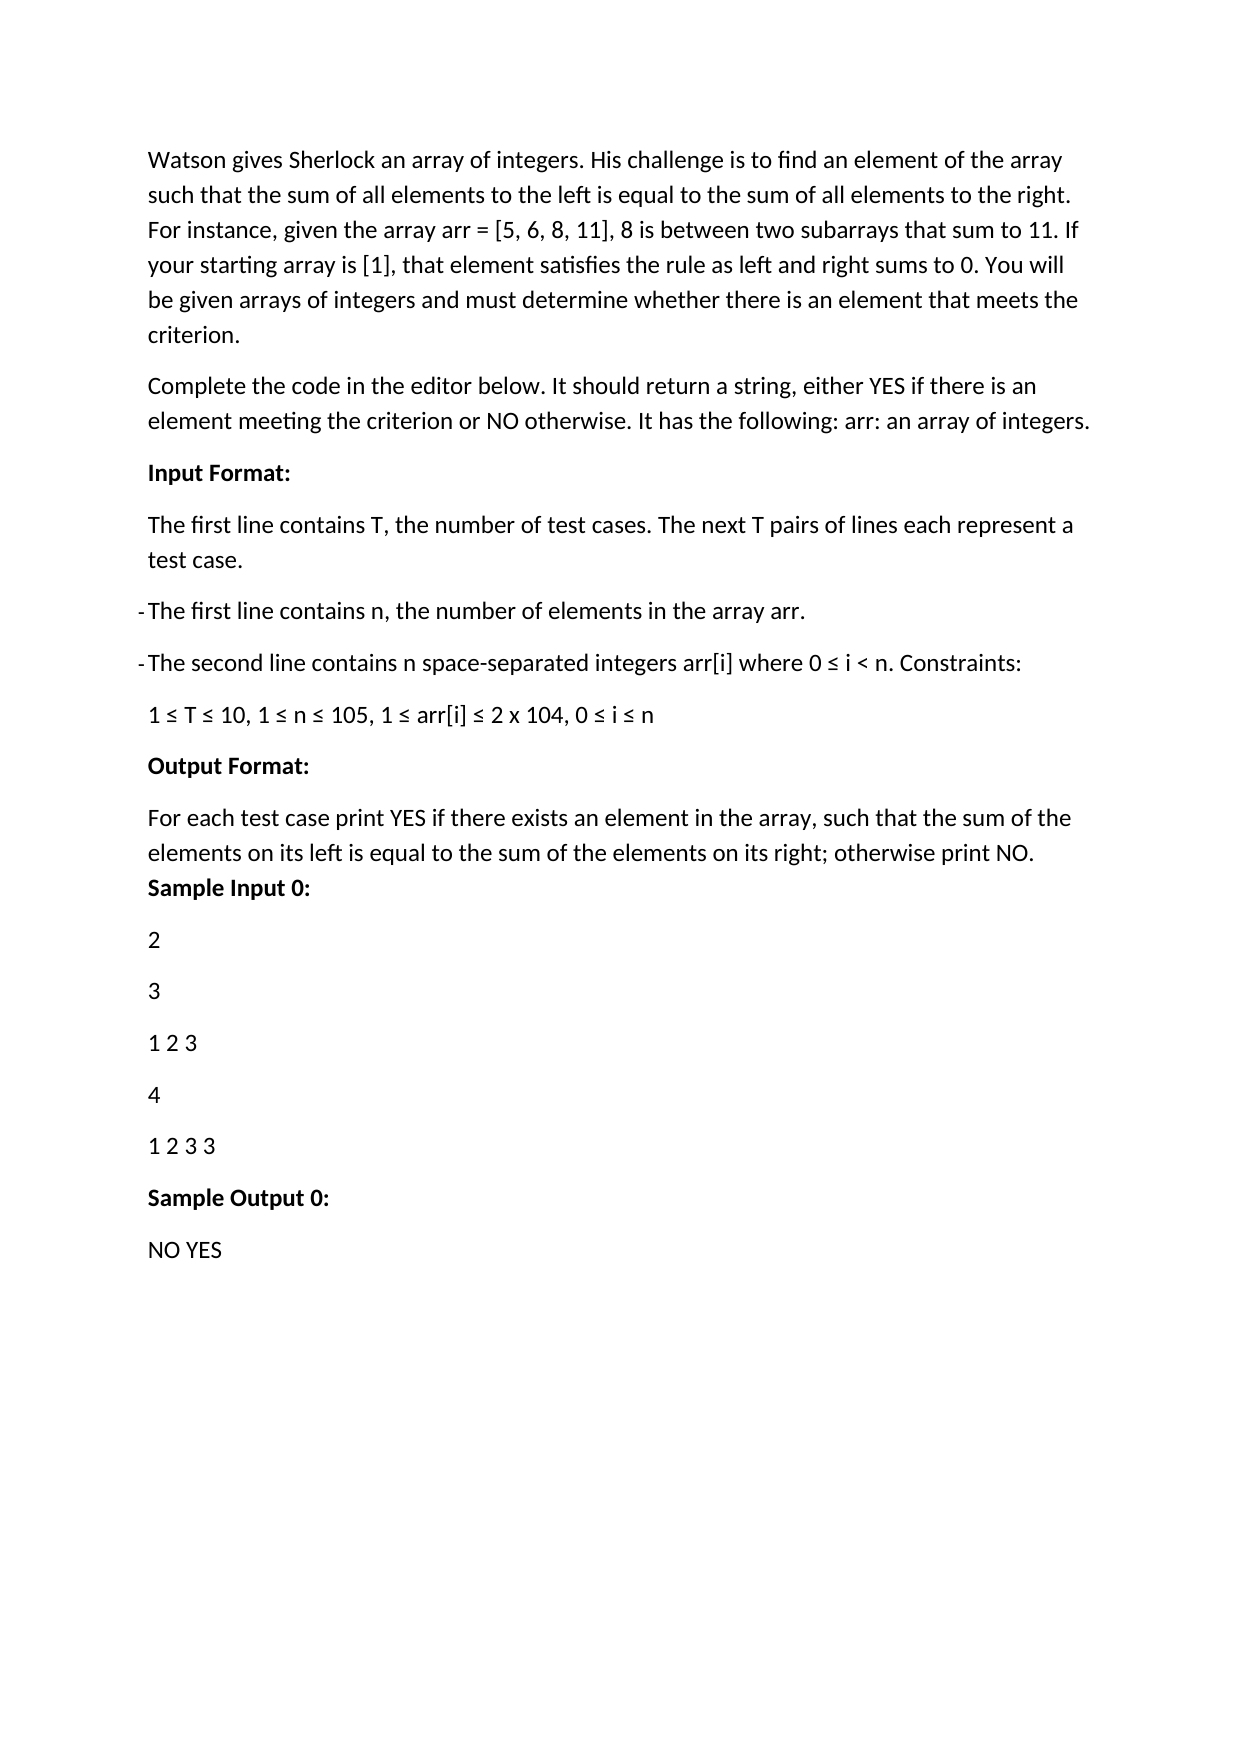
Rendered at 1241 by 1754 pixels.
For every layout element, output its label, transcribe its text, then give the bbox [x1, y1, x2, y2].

list The first line contains n, the number of elements in the array arr. [137, 595, 1093, 626]
text For each test case print YES if there exists an element in the array, such that the sum of the elements on its left is equal to the sum of the elements on its right; otherwise print NO. Sample Input 0: [148, 802, 1093, 903]
text 2 [148, 924, 1093, 954]
text 4 [148, 1079, 1093, 1109]
text Complete the code in the editor below. It should return a string, either YES if there is an element meeting the criterion or NO otherwise. It has the following: arr: an array of integers. [148, 370, 1093, 436]
text 1 ≤ T ≤ 10, 1 ≤ n ≤ 105, 1 ≤ arr[i] ≤ 2 x 104, 0 ≤ i ≤ n [148, 699, 1093, 729]
text Sample Output 0: [148, 1182, 1093, 1213]
text 1 2 3 [148, 1027, 1093, 1058]
text 1 2 3 3 [148, 1130, 1093, 1161]
text NO YES [148, 1234, 1093, 1264]
text Output Format: [148, 750, 1093, 781]
text Input Format: [148, 457, 1093, 488]
text 3 [148, 975, 1093, 1006]
list The second line contains n space-separated integers arr[i] where 0 ≤ i < n. Constraints: [137, 647, 1093, 678]
text Watson gives Sherlock an array of integers. His challenge is to find an element of the array such that the sum of all elements to the left is equal to the sum of all elements to the right. For instance, given the array arr = [5, 6, 8, 11], 8 is between two subarrays that sum to 11. If your starting array is [1], that element satisfies the rule as left and right sums to 0. You will be given arrays of integers and must determine whether there is an element that meets the criterion. [148, 144, 1093, 349]
text The first line contains T, the number of test cases. The next T pairs of lines each represent a test case. [148, 509, 1093, 574]
